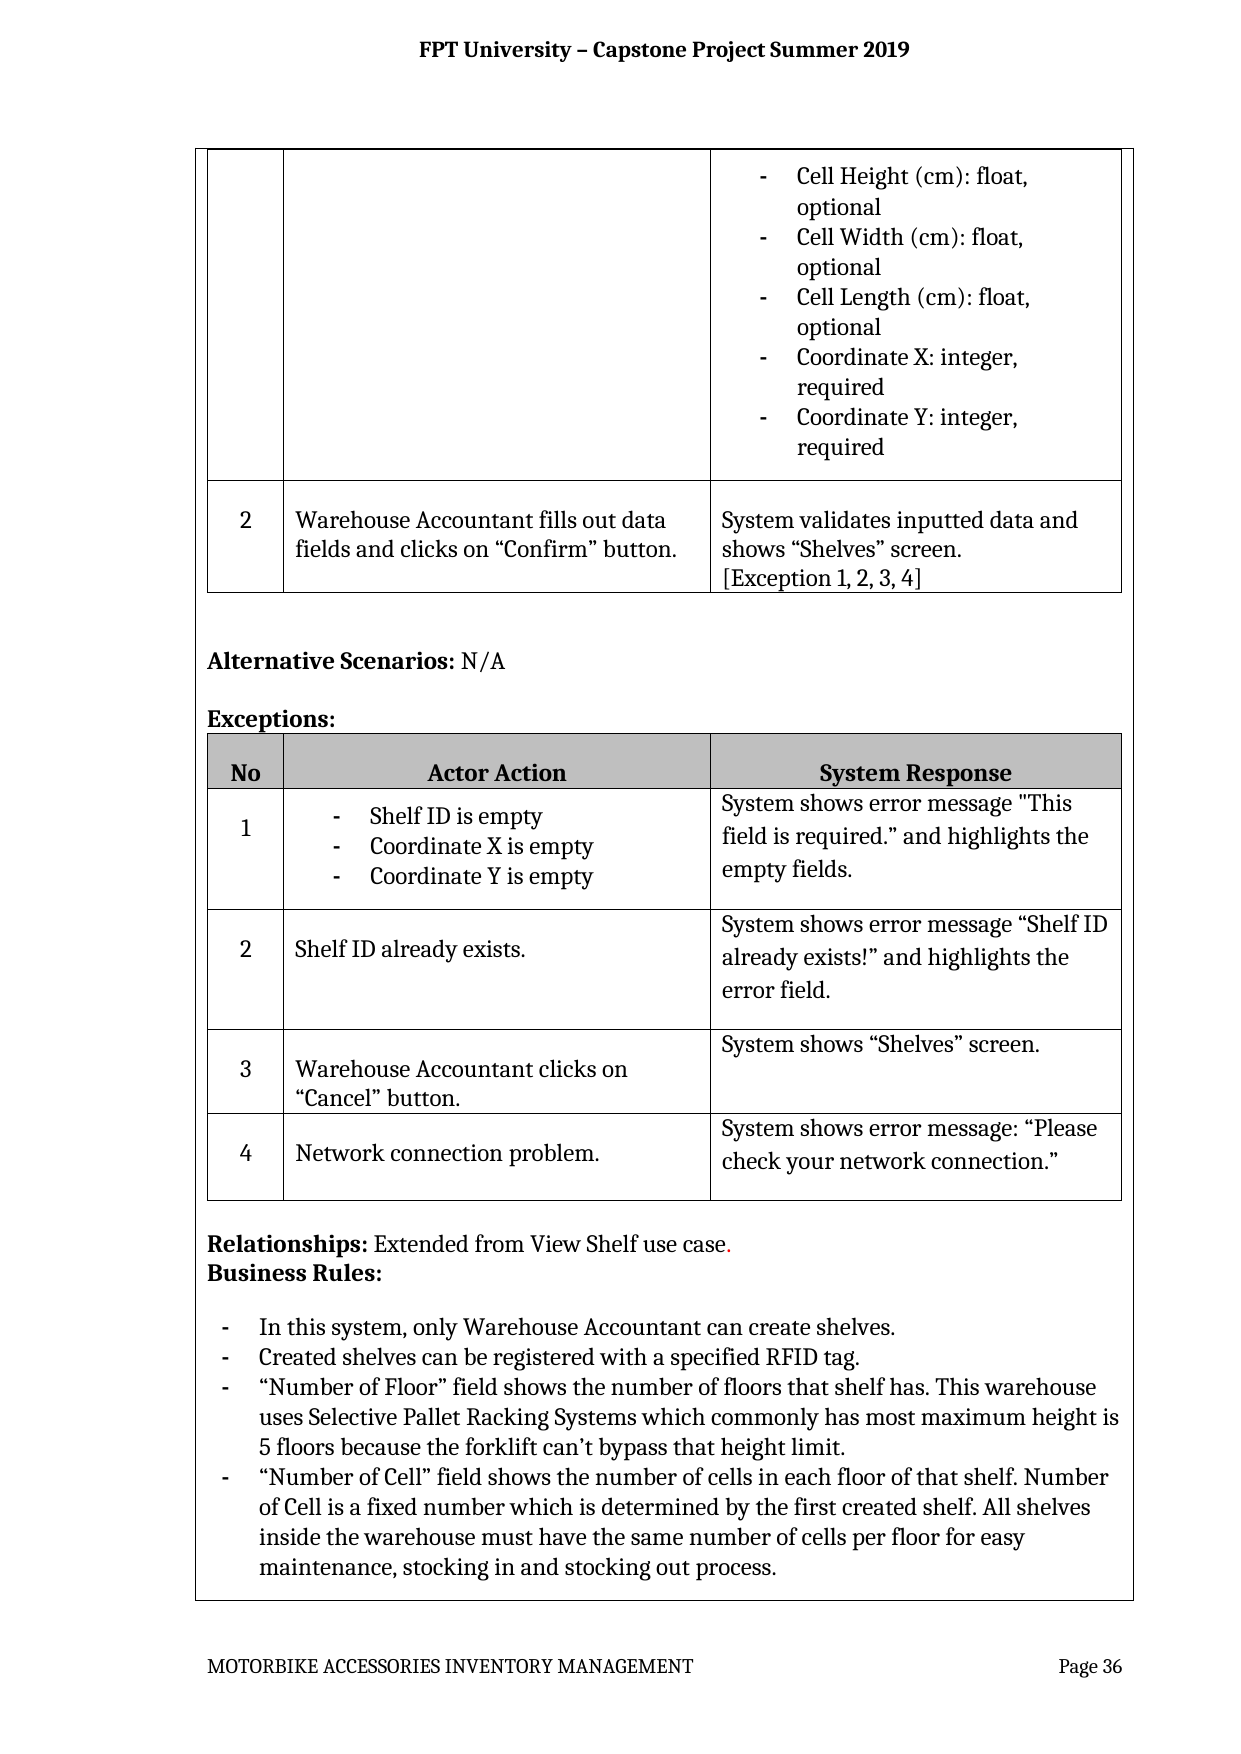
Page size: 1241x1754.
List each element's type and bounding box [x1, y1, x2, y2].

table_cell [196, 149, 1133, 1600]
